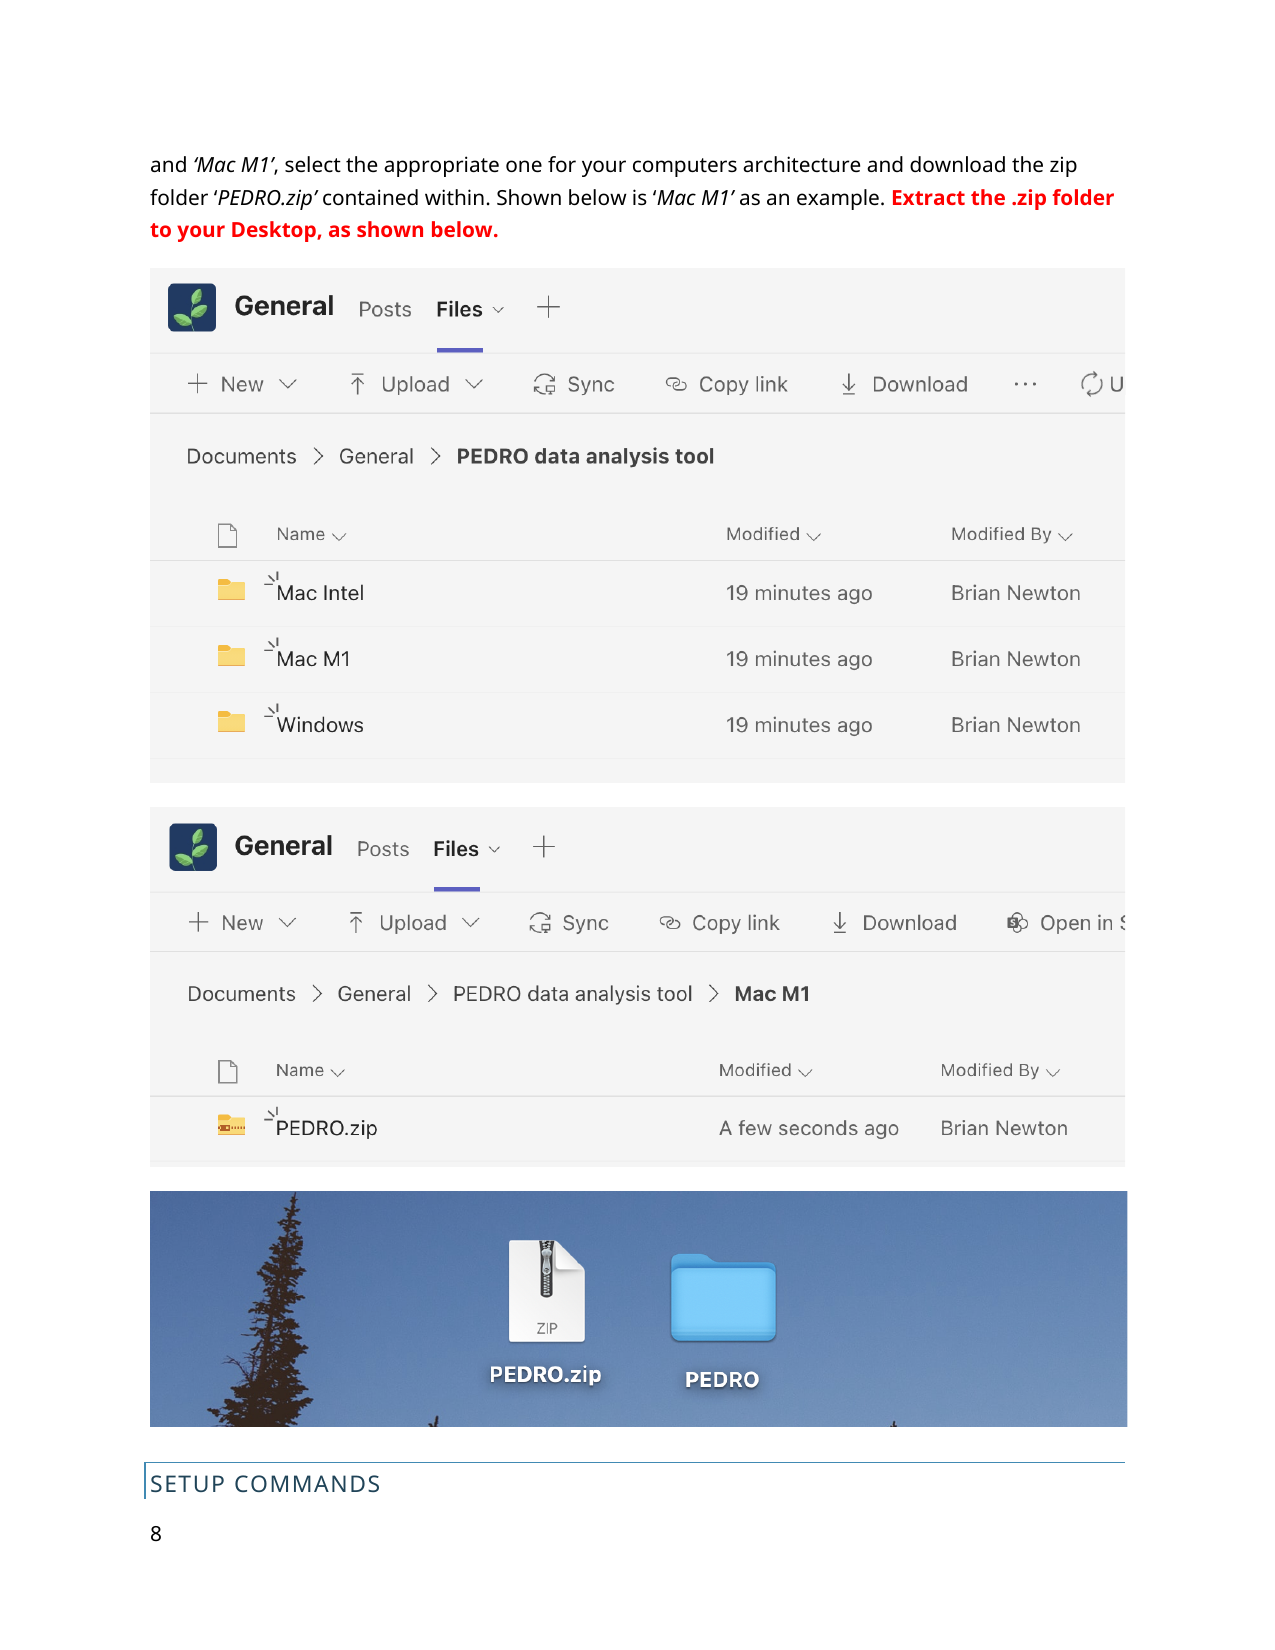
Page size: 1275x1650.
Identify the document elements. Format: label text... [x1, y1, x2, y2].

picture [150, 807, 1125, 1167]
picture [150, 1191, 1128, 1427]
picture [150, 268, 1125, 783]
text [150, 150, 1125, 244]
subtitle Setup commands [146, 1463, 1125, 1499]
